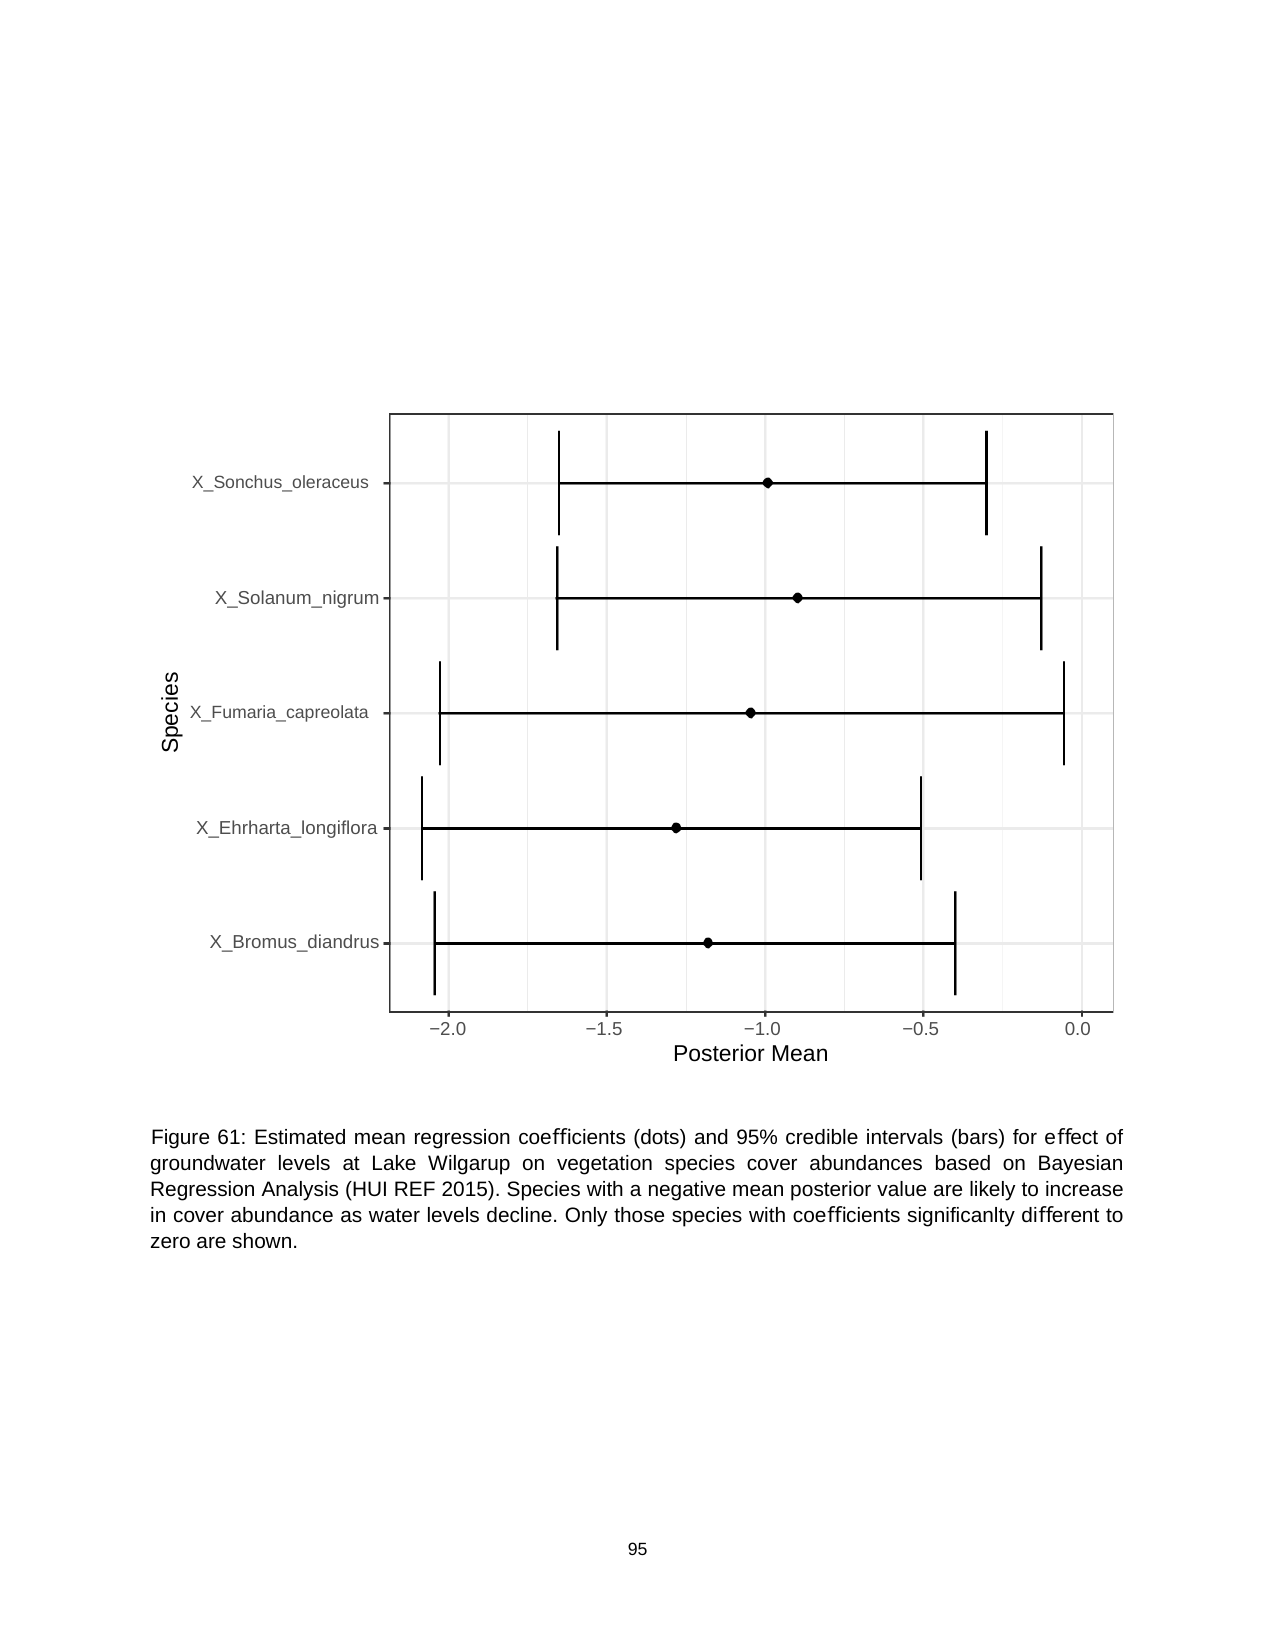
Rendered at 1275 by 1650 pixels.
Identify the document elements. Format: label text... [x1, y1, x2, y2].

text Posterior Mean [673, 1040, 1125, 1066]
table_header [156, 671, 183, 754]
text X_Solanum_nigrum [189, 587, 379, 608]
text X_Ehrharta_longiflora [196, 817, 1125, 838]
picture [383, 492, 1114, 702]
text X_Bromus_diandrus [189, 931, 379, 953]
text −2.0 −1.5 −1.0 −0.5 0.0 [429, 1017, 1125, 1039]
picture [383, 413, 1114, 472]
picture [383, 838, 1114, 1017]
text X_Fumaria_capreolata [189, 702, 1125, 722]
text X_Sonchus_oleraceus [192, 472, 1125, 492]
picture [383, 722, 1114, 817]
text Figure 61: Estimated mean regression coeﬃcients (dots) and 95% credible intervals (bars) for eﬀect of groundwater levels at Lake Wilgarup on vegetation species cover abundances based on Bayesian Regression Analysis (HUI REF 2015). Species with a negative mean posterior value are likely to increase in cover abundance as water levels decline. Only those species with coeﬃcients significanlty diﬀerent to zero are shown. [150, 1125, 1125, 1253]
text 95 [150, 1538, 1125, 1559]
